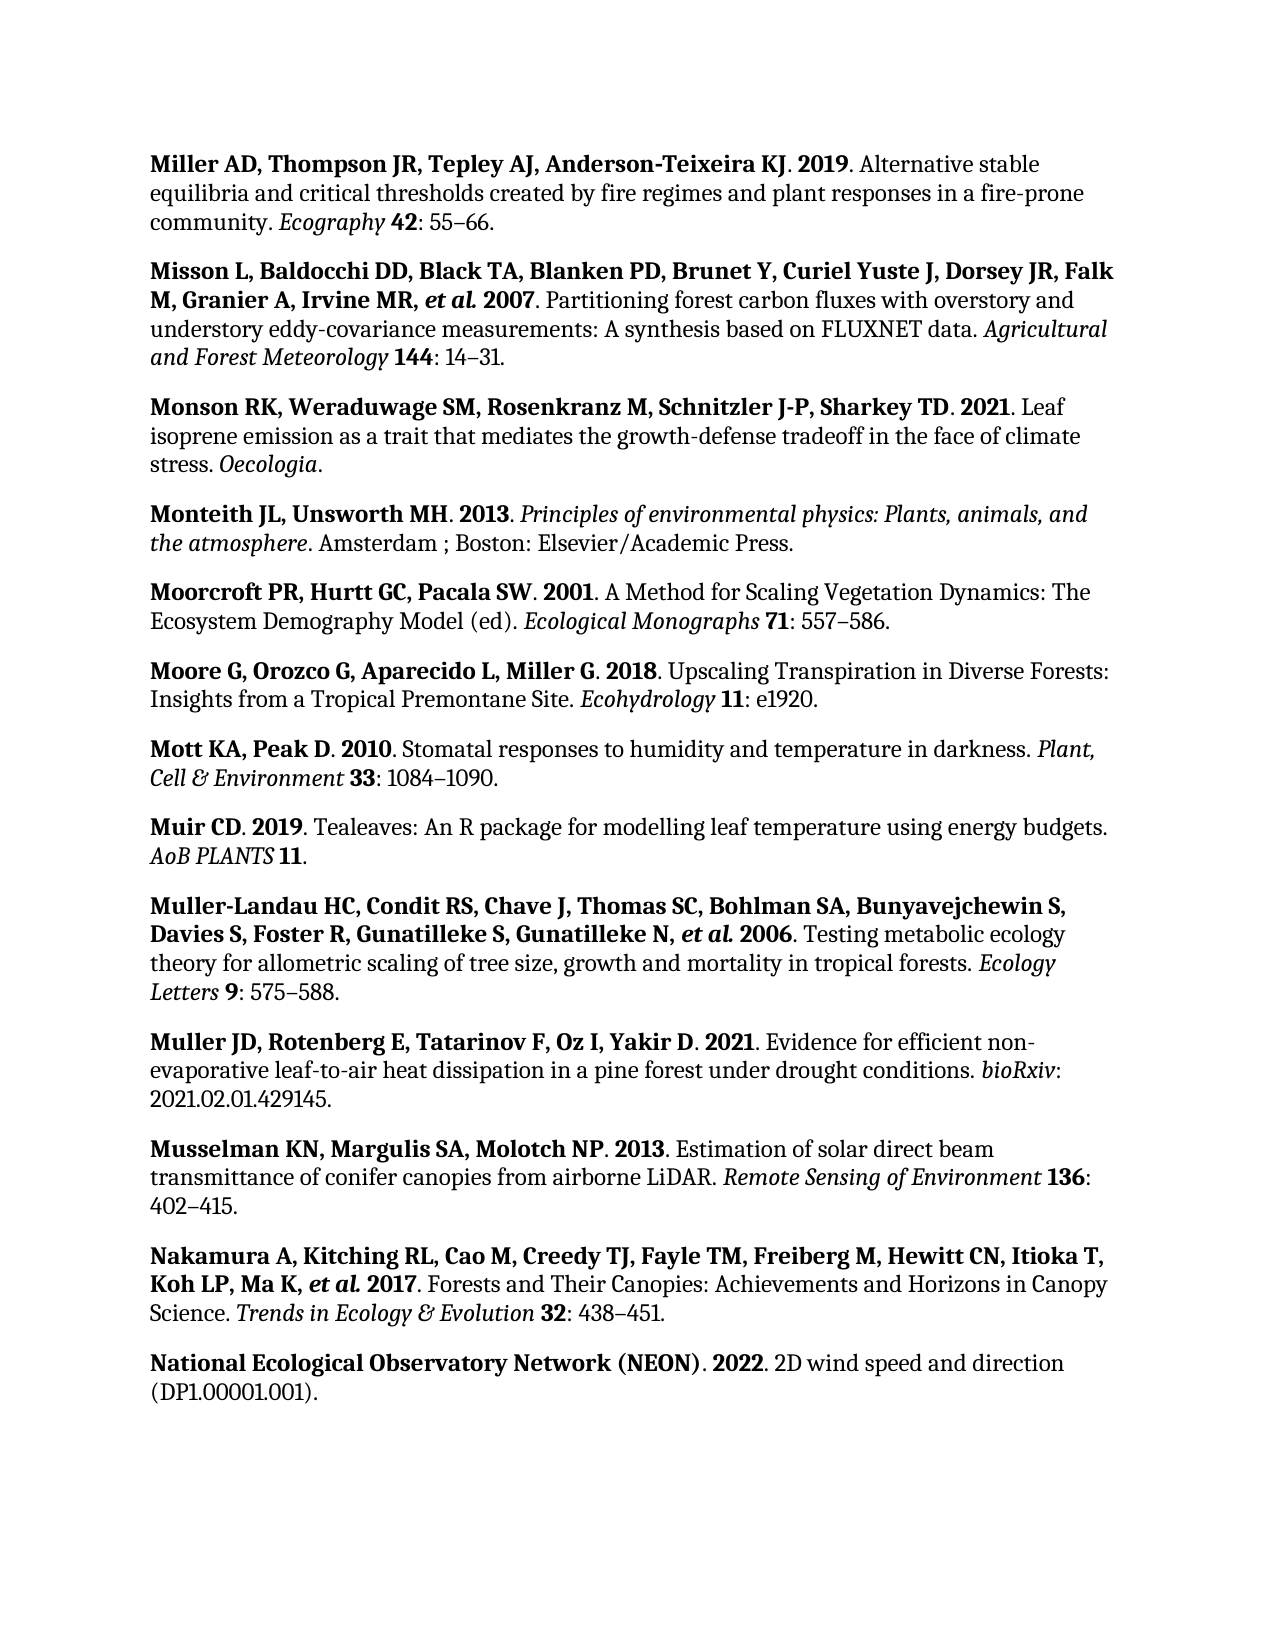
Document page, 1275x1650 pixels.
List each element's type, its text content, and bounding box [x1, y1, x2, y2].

text Monteith JL, Unsworth MH. 2013. Principles of environmental physics: Plants, animals, and the atmosphere. Amsterdam ; Boston: Elsevier/Academic Press. [150, 500, 1125, 557]
text Musselman KN, Margulis SA, Molotch NP. 2013. Estimation of solar direct beam transmittance of conifer canopies from airborne LiDAR. Remote Sensing of Environment 136: 402–415. [150, 1134, 1125, 1221]
text Nakamura A, Kitching RL, Cao M, Creedy TJ, Fayle TM, Freiberg M, Hewitt CN, Itioka T, Koh LP, Ma K, et al. 2017. Forests and Their Canopies: Achievements and Horizons in Canopy Science. Trends in Ecology & Evolution 32: 438–451. [150, 1242, 1125, 1328]
text Moore G, Orozco G, Aparecido L, Miller G. 2018. Upscaling Transpiration in Diverse Forests: Insights from a Tropical Premontane Site. Ecohydrology 11: e1920. [150, 657, 1125, 714]
text Miller AD, Thompson JR, Tepley AJ, Anderson‐Teixeira KJ. 2019. Alternative stable equilibria and critical thresholds created by fire regimes and plant responses in a fire-prone community. Ecography 42: 55–66. [150, 150, 1125, 236]
text National Ecological Observatory Network (NEON). 2022. 2D wind speed and direction (DP1.00001.001). [150, 1349, 1125, 1406]
text Misson L, Baldocchi DD, Black TA, Blanken PD, Brunet Y, Curiel Yuste J, Dorsey JR, Falk M, Granier A, Irvine MR, et al. 2007. Partitioning forest carbon fluxes with overstory and understory eddy-covariance measurements: A synthesis based on FLUXNET data. Agricultural and Forest Meteorology 144: 14–31. [150, 257, 1125, 372]
text Muller-Landau HC, Condit RS, Chave J, Thomas SC, Bohlman SA, Bunyavejchewin S, Davies S, Foster R, Gunatilleke S, Gunatilleke N, et al. 2006. Testing metabolic ecology theory for allometric scaling of tree size, growth and mortality in tropical forests. Ecology Letters 9: 575–588. [150, 892, 1125, 1007]
text Moorcroft PR, Hurtt GC, Pacala SW. 2001. A Method for Scaling Vegetation Dynamics: The Ecosystem Demography Model (ed). Ecological Monographs 71: 557–586. [150, 578, 1125, 636]
text Muir CD. 2019. Tealeaves: An R package for modelling leaf temperature using energy budgets. AoB PLANTS 11. [150, 813, 1125, 871]
text Muller JD, Rotenberg E, Tatarinov F, Oz I, Yakir D. 2021. Evidence for efficient non-evaporative leaf-to-air heat dissipation in a pine forest under drought conditions. bioRxiv: 2021.02.01.429145. [150, 1027, 1125, 1114]
text Mott KA, Peak D. 2010. Stomatal responses to humidity and temperature in darkness. Plant, Cell & Environment 33: 1084–1090. [150, 735, 1125, 792]
text Monson RK, Weraduwage SM, Rosenkranz M, Schnitzler J-P, Sharkey TD. 2021. Leaf isoprene emission as a trait that mediates the growth-defense tradeoff in the face of climate stress. Oecologia. [150, 393, 1125, 479]
